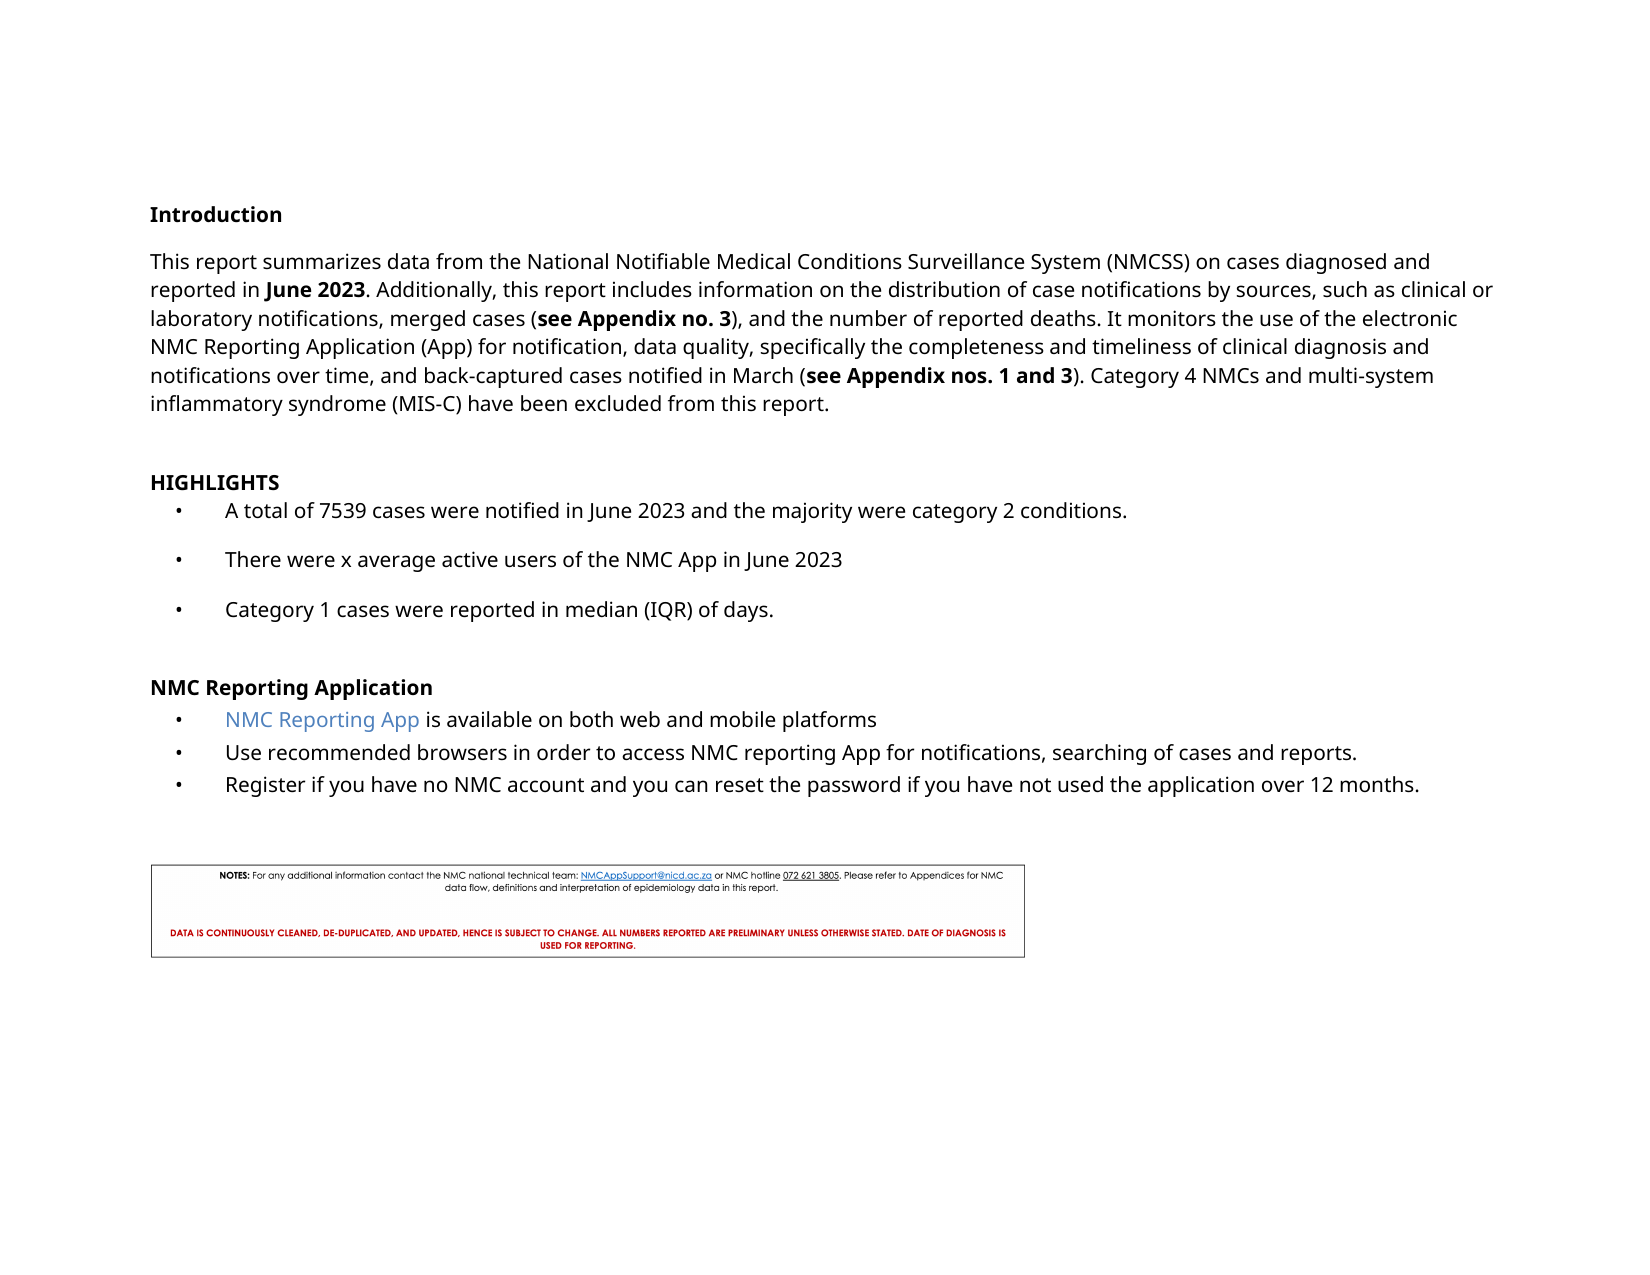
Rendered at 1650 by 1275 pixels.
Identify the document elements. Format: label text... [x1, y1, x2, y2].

list A total of 7539 cases were notified in June 2023 and the majority were category 2 conditions. [175, 496, 1500, 525]
list Register if you have no NMC account and you can reset the password if you have not used the application over 12 months. [175, 770, 1500, 798]
subtitle HIGHLIGHTS [150, 468, 1500, 496]
list NMC Reporting App is available on both web and mobile platforms [175, 705, 1500, 734]
subtitle Introduction [150, 200, 1500, 228]
list Category 1 cases were reported in median (IQR) of days. [175, 595, 1500, 623]
subtitle NMC Reporting Application [150, 673, 1500, 702]
list There were x average active users of the NMC App in June 2023 [175, 546, 1500, 574]
picture [150, 864, 1025, 958]
text This report summarizes data from the National Notifiable Medical Conditions Surveillance System (NMCSS) on cases diagnosed and reported in June 2023. Additionally, this report includes information on the distribution of case notifications by sources, such as clinical or laboratory notifications, merged cases (see Appendix no. 3), and the number of reported deaths. It monitors the use of the electronic NMC Reporting Application (App) for notification, data quality, specifically the completeness and timeliness of clinical diagnosis and notifications over time, and back-captured cases notified in March (see Appendix nos. 1 and 3). Category 4 NMCs and multi-system inflammatory syndrome (MIS-C) have been excluded from this report. [150, 247, 1500, 418]
list Use recommended browsers in order to access NMC reporting App for notifications, searching of cases and reports. [175, 738, 1500, 766]
